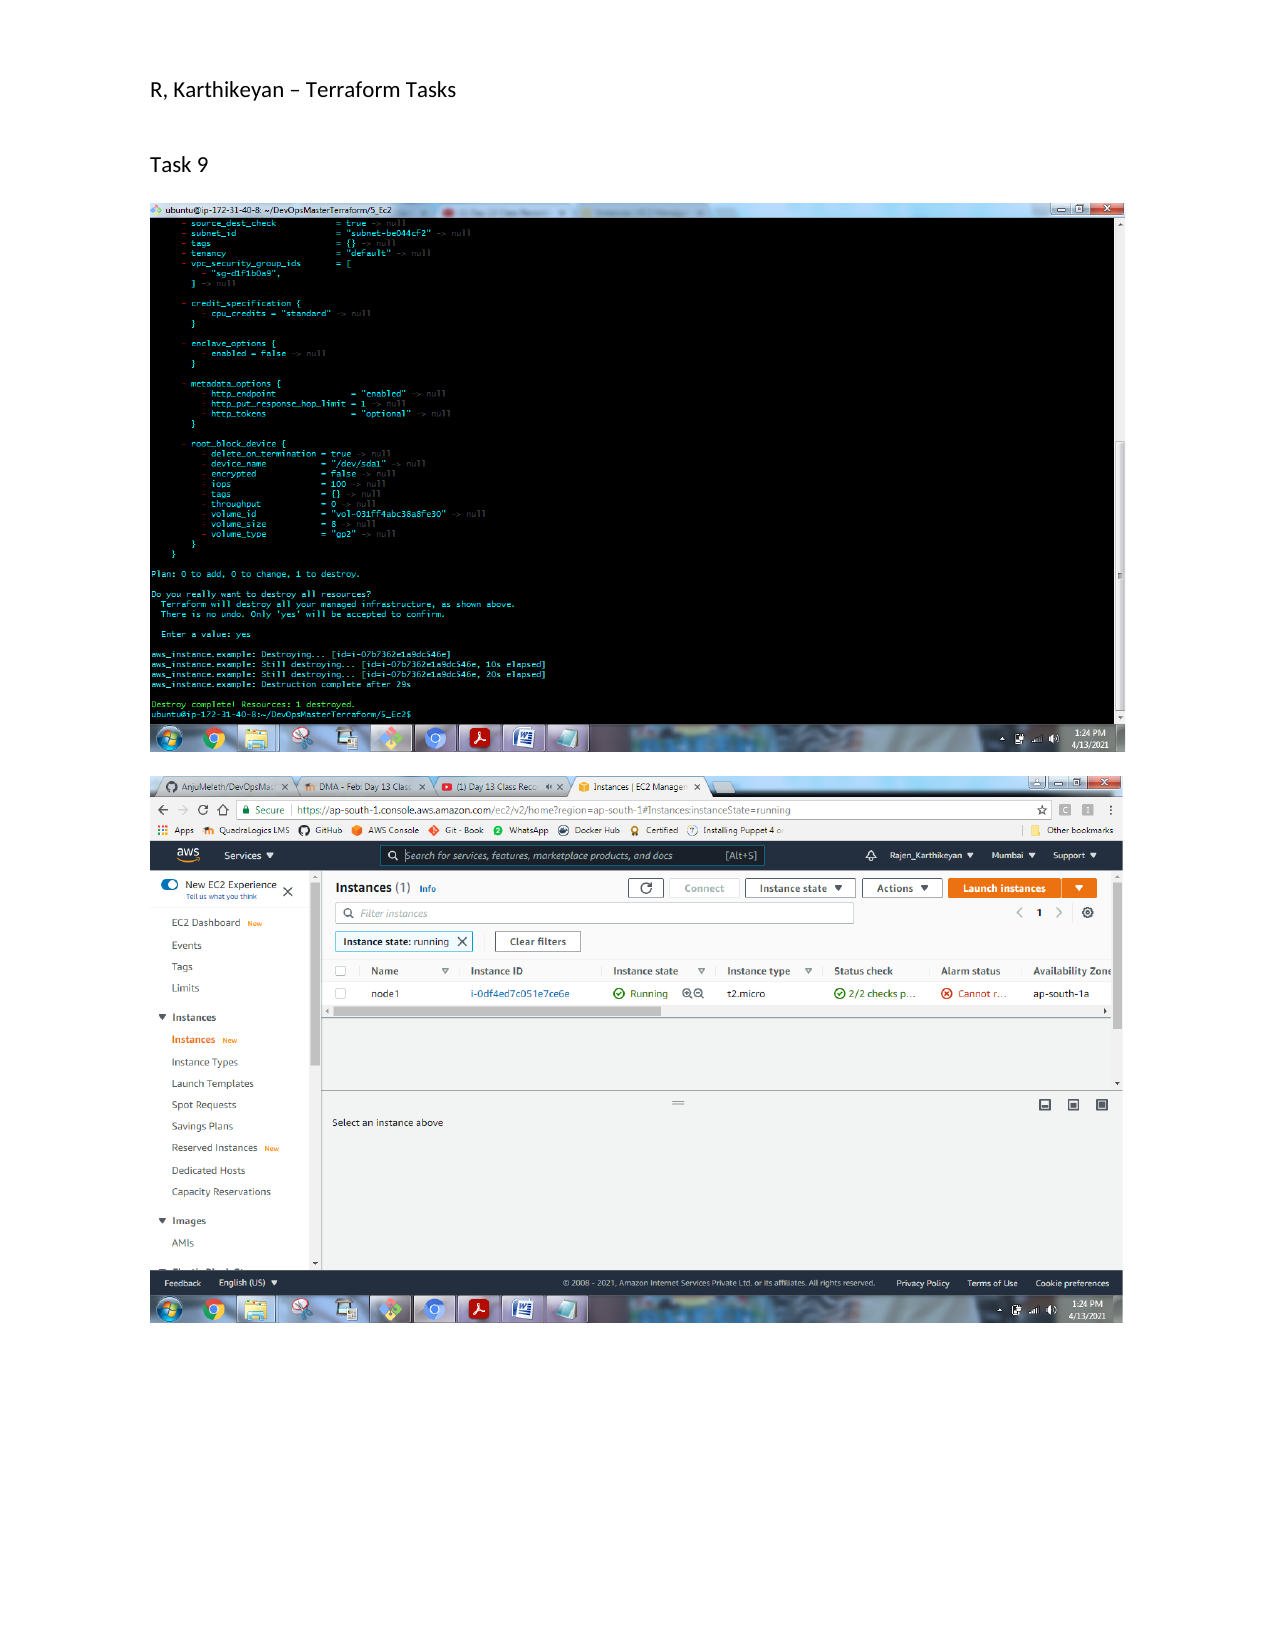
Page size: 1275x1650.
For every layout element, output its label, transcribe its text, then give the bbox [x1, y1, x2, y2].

text Task 9 [150, 150, 1125, 178]
picture [150, 203, 1125, 752]
picture [150, 776, 1123, 1323]
